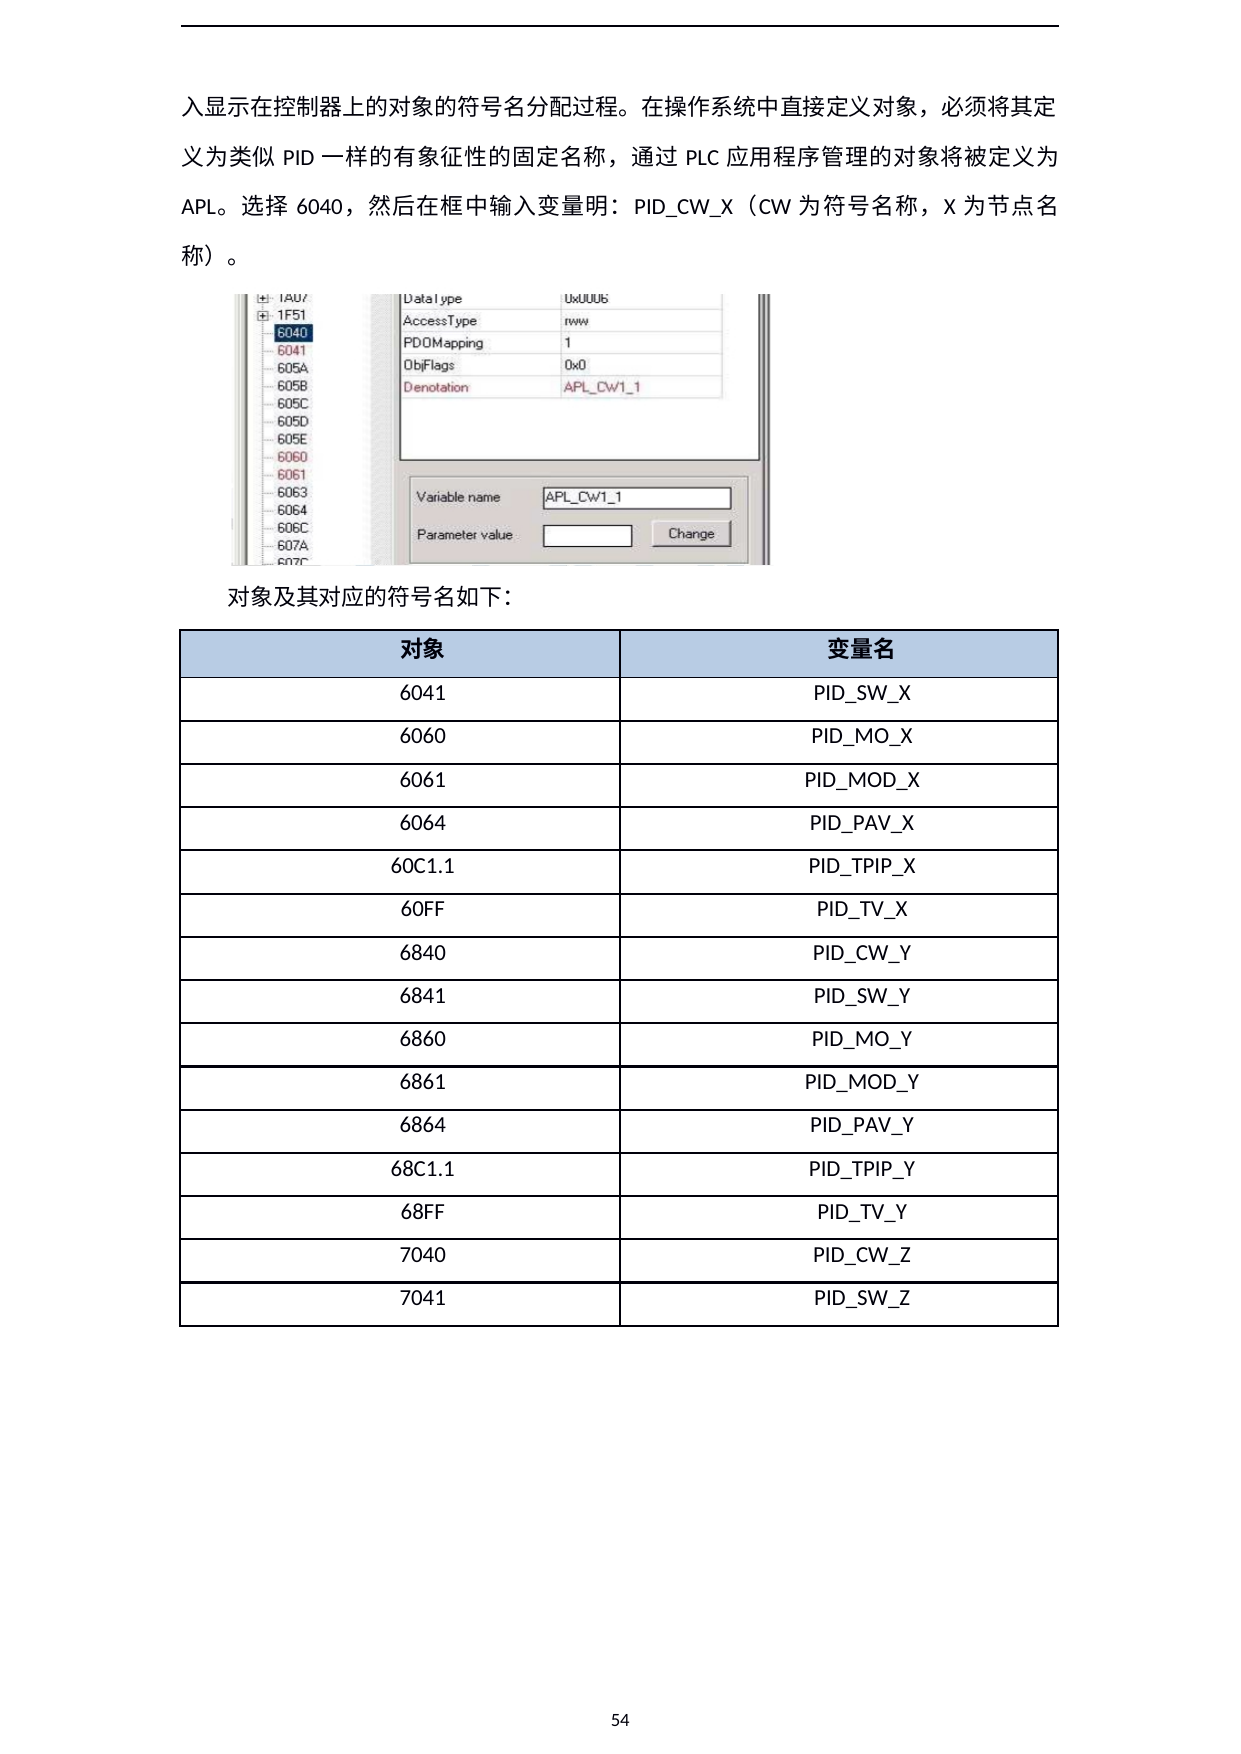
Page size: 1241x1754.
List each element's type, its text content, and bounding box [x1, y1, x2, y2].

table_cell 7040 [181, 1240, 619, 1281]
table_header 变量名 [621, 631, 1057, 677]
table_cell PID_TPIP_Y [621, 1154, 1057, 1195]
table_cell 6041 [181, 678, 619, 719]
table_cell PID_SW_Y [621, 981, 1057, 1022]
table_cell 6061 [181, 765, 619, 806]
table_cell 6064 [181, 808, 619, 849]
table_cell 68C1.1 [181, 1154, 619, 1195]
table_cell 6860 [181, 1024, 619, 1065]
table_cell 6864 [181, 1111, 619, 1152]
table_cell PID_SW_Z [621, 1284, 1057, 1325]
table_cell PID_MOD_X [621, 765, 1057, 806]
table_cell 6840 [181, 938, 619, 979]
table_cell 7041 [181, 1284, 619, 1325]
table_cell 60C1.1 [181, 851, 619, 892]
table_cell 60FF [181, 895, 619, 936]
table_cell 6841 [181, 981, 619, 1022]
table_cell 68FF [181, 1197, 619, 1238]
table_cell PID_MOD_Y [621, 1068, 1057, 1108]
table_cell PID_SW_X [621, 678, 1057, 719]
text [181, 89, 1059, 271]
table_cell PID_TV_Y [621, 1197, 1057, 1238]
table_cell PID_PAV_X [621, 808, 1057, 849]
table_cell PID_CW_Y [621, 938, 1057, 979]
picture [231, 287, 774, 566]
table_cell PID_CW_Z [621, 1240, 1057, 1281]
table_cell PID_MO_Y [621, 1024, 1057, 1065]
table_cell PID_MO_X [621, 722, 1057, 763]
table_cell PID_TPIP_X [621, 851, 1057, 892]
table_header 对象 [181, 631, 619, 677]
table_cell 6060 [181, 722, 619, 763]
text 对象及其对应的符号名如下： [181, 579, 1059, 612]
table_cell PID_TV_X [621, 895, 1057, 936]
table_cell PID_PAV_Y [621, 1111, 1057, 1152]
table_cell 6861 [181, 1068, 619, 1108]
